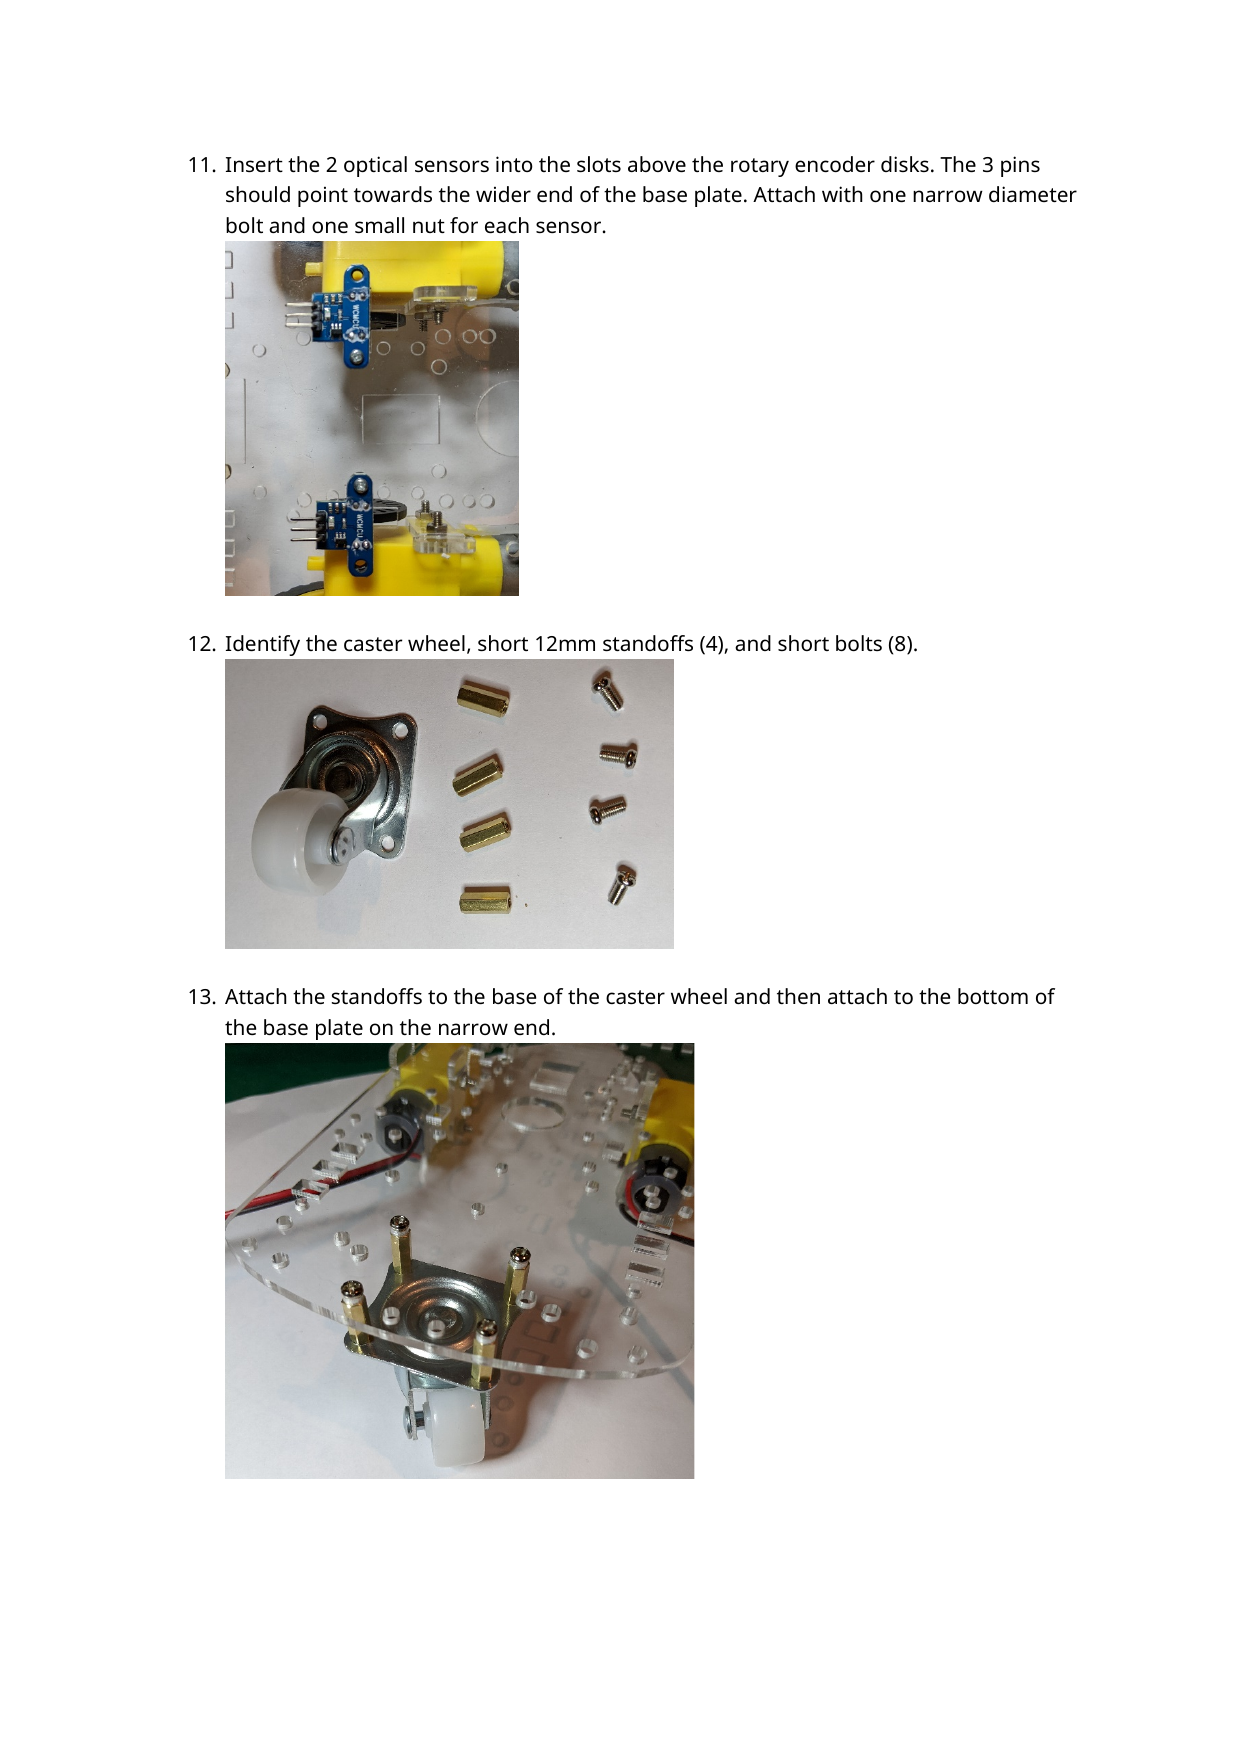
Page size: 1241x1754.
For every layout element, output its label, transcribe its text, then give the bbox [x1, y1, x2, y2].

picture [225, 241, 519, 596]
list Identify the caster wheel, short 12mm standoffs (4), and short bolts (8). [187, 629, 1090, 657]
picture [225, 659, 674, 949]
picture [225, 1043, 695, 1479]
list Insert the 2 optical sensors into the slots above the rotary encoder disks. The 3 pins should point towards the wider end of the base plate. Attach with one narrow diameter bolt and one small nut for each sensor. [187, 150, 1090, 240]
list Attach the standoffs to the base of the caster wheel and then attach to the bottom of the base plate on the narrow end. [187, 982, 1090, 1041]
